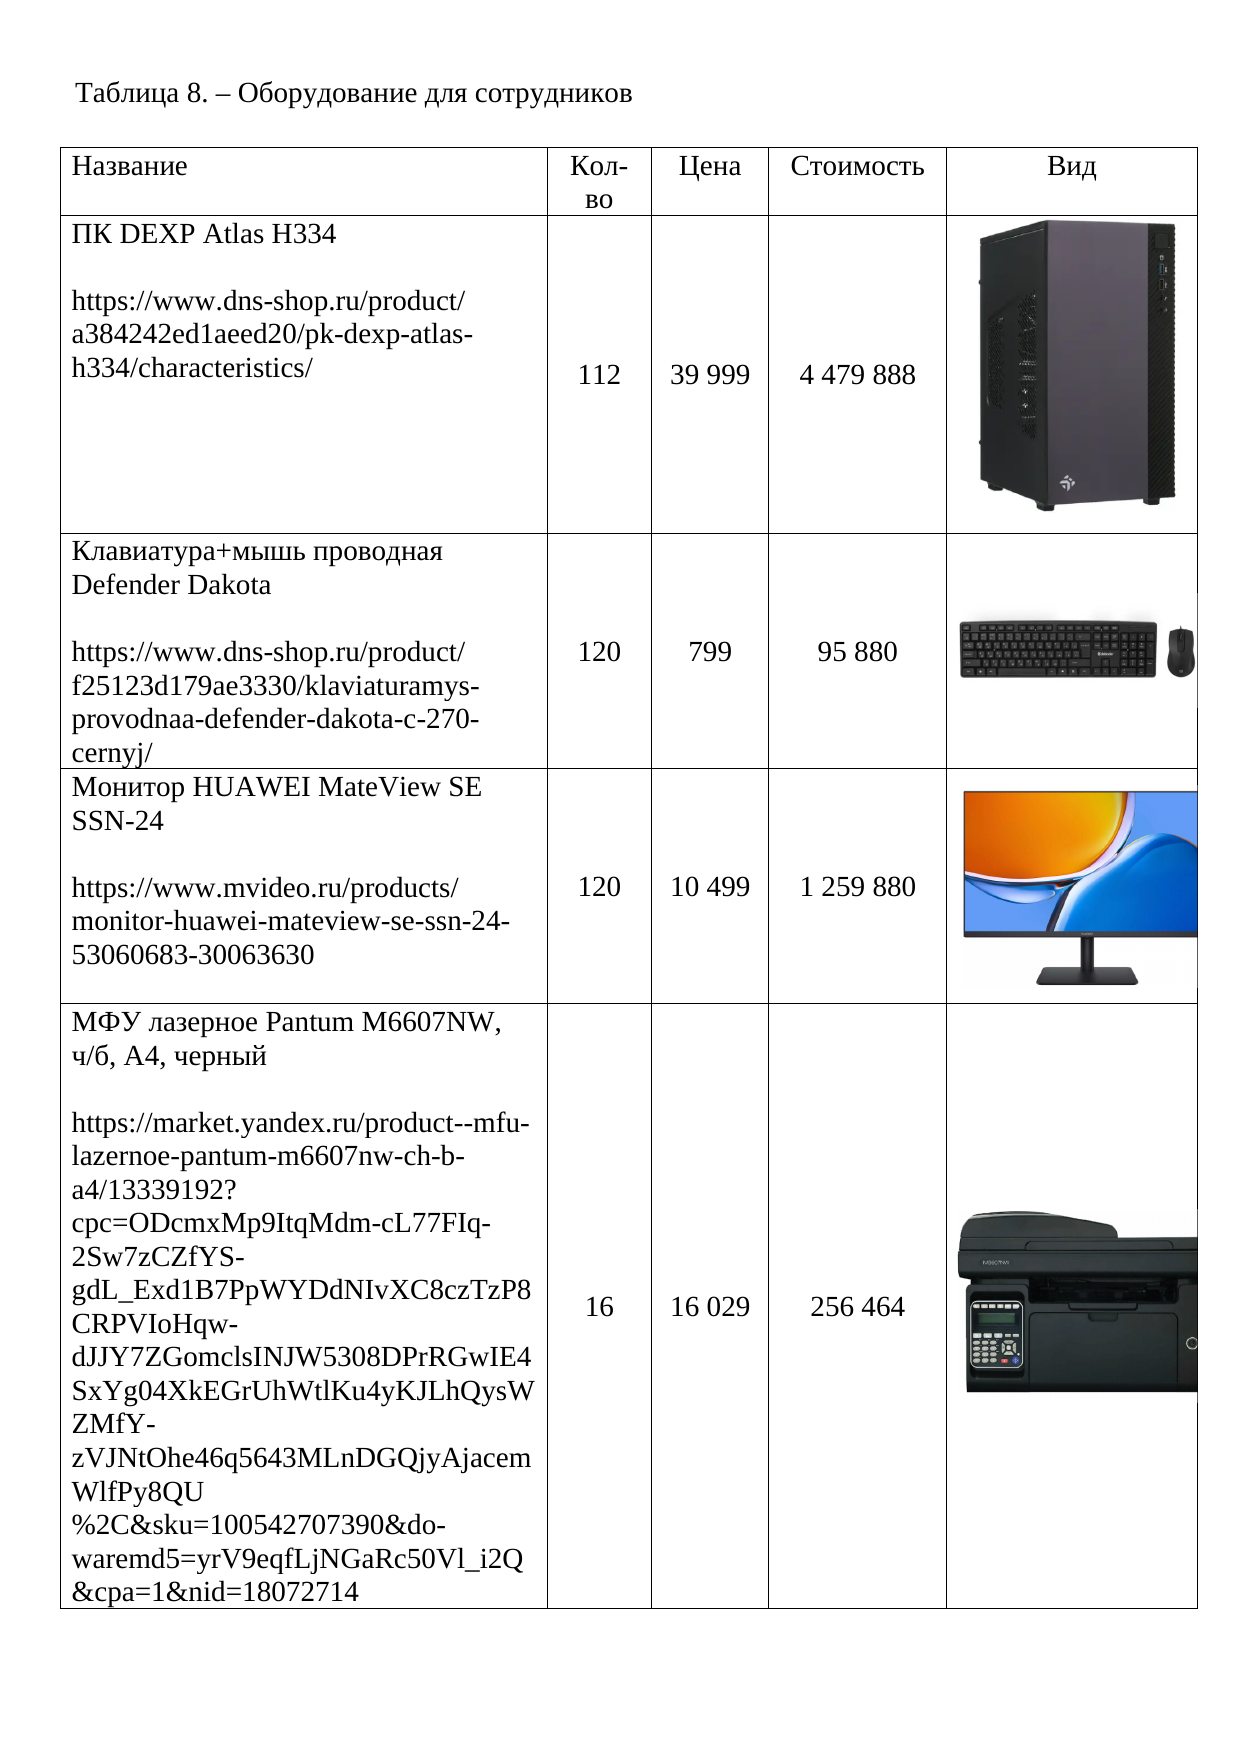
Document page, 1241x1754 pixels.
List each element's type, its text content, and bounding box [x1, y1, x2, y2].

table_cell 799 [652, 534, 768, 768]
table_header Кол-во [613, 148, 651, 215]
picture [957, 1209, 1198, 1403]
table_cell [947, 534, 1197, 768]
table_cell 16 [548, 1004, 651, 1608]
table_header Кол-во [548, 148, 585, 215]
table_cell Клавиатура+мышь проводная Defender Dakota https://www.dns-shop.ru/product/f25123d179ae3330/klaviaturamys-provodnaa-defender-dakota-c-270-cernyj/ [61, 534, 547, 768]
table_cell Монитор HUAWEI MateView SE SSN-24 https://www.mvideo.ru/products/monitor-huawei-mateview-se-ssn-24-53060683-30063630 [61, 769, 547, 1003]
picture [957, 593, 1198, 708]
picture [960, 216, 1183, 516]
table_cell 39 999 [652, 216, 768, 532]
table_header Цена [652, 148, 768, 215]
table_cell [947, 216, 1197, 532]
table_cell [947, 1004, 1197, 1608]
table_cell 95 880 [769, 534, 946, 768]
table_cell 16 029 [652, 1004, 768, 1608]
table_cell 256 464 [769, 1004, 946, 1608]
table_cell 120 [548, 769, 651, 1003]
table_cell 120 [548, 534, 651, 768]
table_cell [947, 769, 1197, 1003]
table_header Стоимость [769, 148, 946, 215]
picture [957, 785, 1198, 988]
table_cell МФУ лазерное Pantum M6607NW, ч/б, A4, черный https://market.yandex.ru/product--mfu-lazernoe-pantum-m6607nw-ch-b-a4/13339192?cpc=ODcmxMp9ItqMdm-cL77FIq-2Sw7zCZfYS-gdL_Exd1B7PpWYDdNIvXC8czTzP8CRPVIoHqw-dJJY7ZGomclsINJW5308DPrRGwIE4SxYg04XkEGrUhWtlKu4yKJLhQysWZMfY-zVJNtOhe46q5643MLnDGQjyAjacemWlfPy8QU%2C&sku=100542707390&do-waremd5=yrV9eqfLjNGaRc50Vl_i2Q&cpa=1&nid=18072714 [61, 1004, 547, 1608]
table_cell 10 499 [652, 769, 768, 1003]
text Таблица 8. – Оборудование для сотрудников [75, 75, 1165, 108]
table_cell 4 479 888 [769, 216, 946, 532]
table_cell ПК DEXP Atlas H334 https://www.dns-shop.ru/product/a384242ed1aeed20/pk-dexp-atlas-h334/characteristics/ [61, 216, 547, 532]
table_header Вид [947, 148, 1197, 215]
table_cell 112 [548, 216, 651, 532]
table_cell 1 259 880 [769, 769, 946, 1003]
table_header Название [61, 148, 547, 215]
